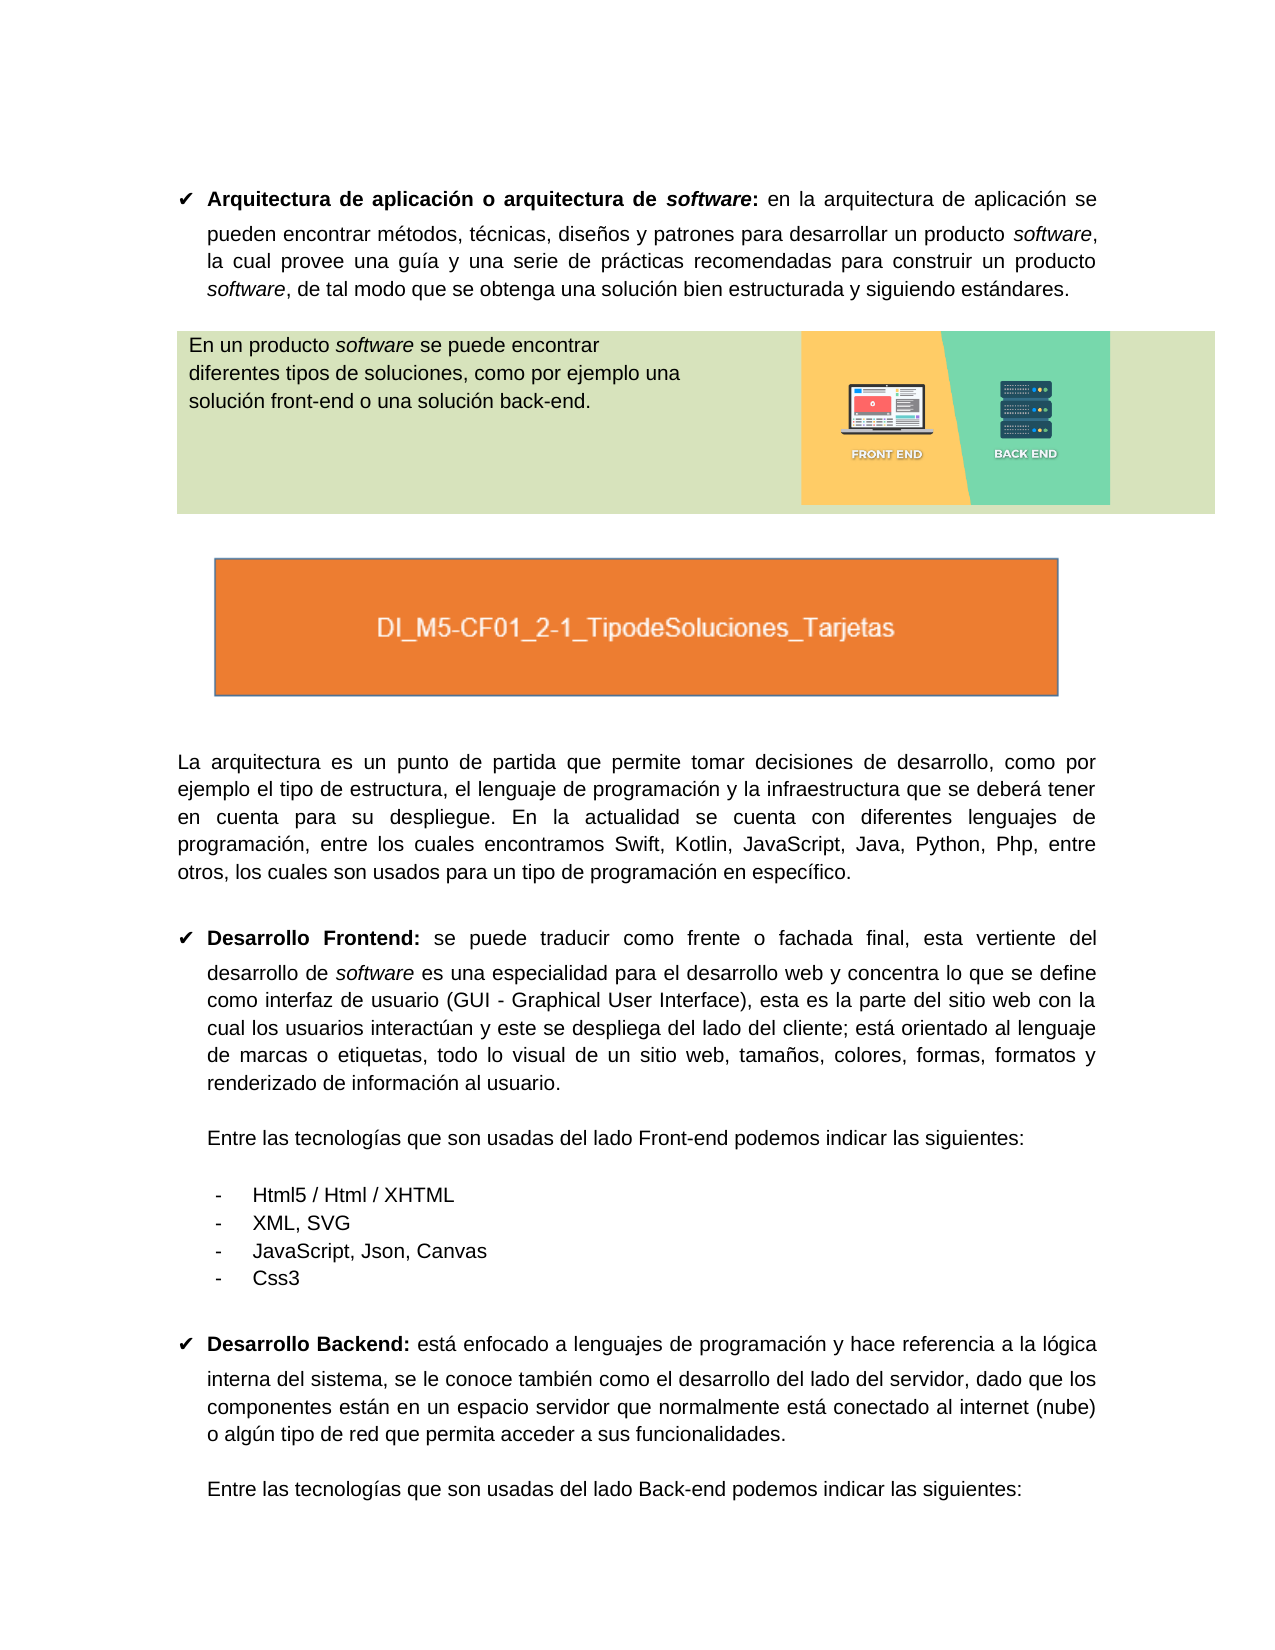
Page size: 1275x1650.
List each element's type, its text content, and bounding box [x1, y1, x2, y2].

picture [801, 331, 1110, 505]
list Html5 / Html / XHTML [215, 1181, 1098, 1207]
list Desarrollo Backend: está enfocado a lenguajes de programación y hace referencia a la lógica interna del sistema, se le conoce también como el desarrollo del lado del servidor, dado que los componentes están en un espacio servidor que normalmente está conectado al internet (nube) o algún tipo de red que permita acceder a sus funcionalidades. [177, 1321, 1098, 1446]
text Entre las tecnologías que son usadas del lado Back-end podemos indicar las siguientes: [207, 1477, 1098, 1501]
list JavaScript, Json, Canvas [215, 1238, 1098, 1262]
table_header En un producto software se puede encontrar diferentes tipos de soluciones, como por ejemplo una solución front-end o una solución back-end. [177, 331, 696, 514]
table_header [696, 331, 1215, 514]
text Entre las tecnologías que son usadas del lado Front-end podemos indicar las siguientes: [207, 1126, 1098, 1150]
text La arquitectura es un punto de partida que permite tomar decisiones de desarrollo, como por ejemplo el tipo de estructura, el lenguaje de programación y la infraestructura que se deberá tener en cuenta para su despliegue. En la actualidad se cuenta con diferentes lenguajes de programación, entre los cuales encontramos Swift, Kotlin, JavaScript, Java, Python, Php, entre otros, los cuales son usados para un tipo de programación en específico. [177, 749, 1098, 883]
list XML, SVG [215, 1211, 1098, 1235]
list Desarrollo Frontend: se puede traducir como frente o fachada final, esta vertiente del desarrollo de software es una especialidad para el desarrollo web y concentra lo que se define como interfaz de usuario (GUI - Graphical User Interface), esta es la parte del sitio web con la cual los usuarios interactúan y este se despliega del lado del cliente; está orientado al lenguaje de marcas o etiquetas, todo lo visual de un sitio web, tamaños, colores, formas, formatos y renderizado de información al usuario. [177, 914, 1098, 1095]
picture [202, 541, 1073, 714]
list Css3 [215, 1266, 1098, 1290]
list Arquitectura de aplicación o arquitectura de software: en la arquitectura de aplicación se pueden encontrar métodos, técnicas, diseños y patrones para desarrollar un producto software, la cual provee una guía y una serie de prácticas recomendadas para construir un producto software, de tal modo que se obtenga una solución bien estructurada y siguiendo estándares. [177, 175, 1098, 300]
